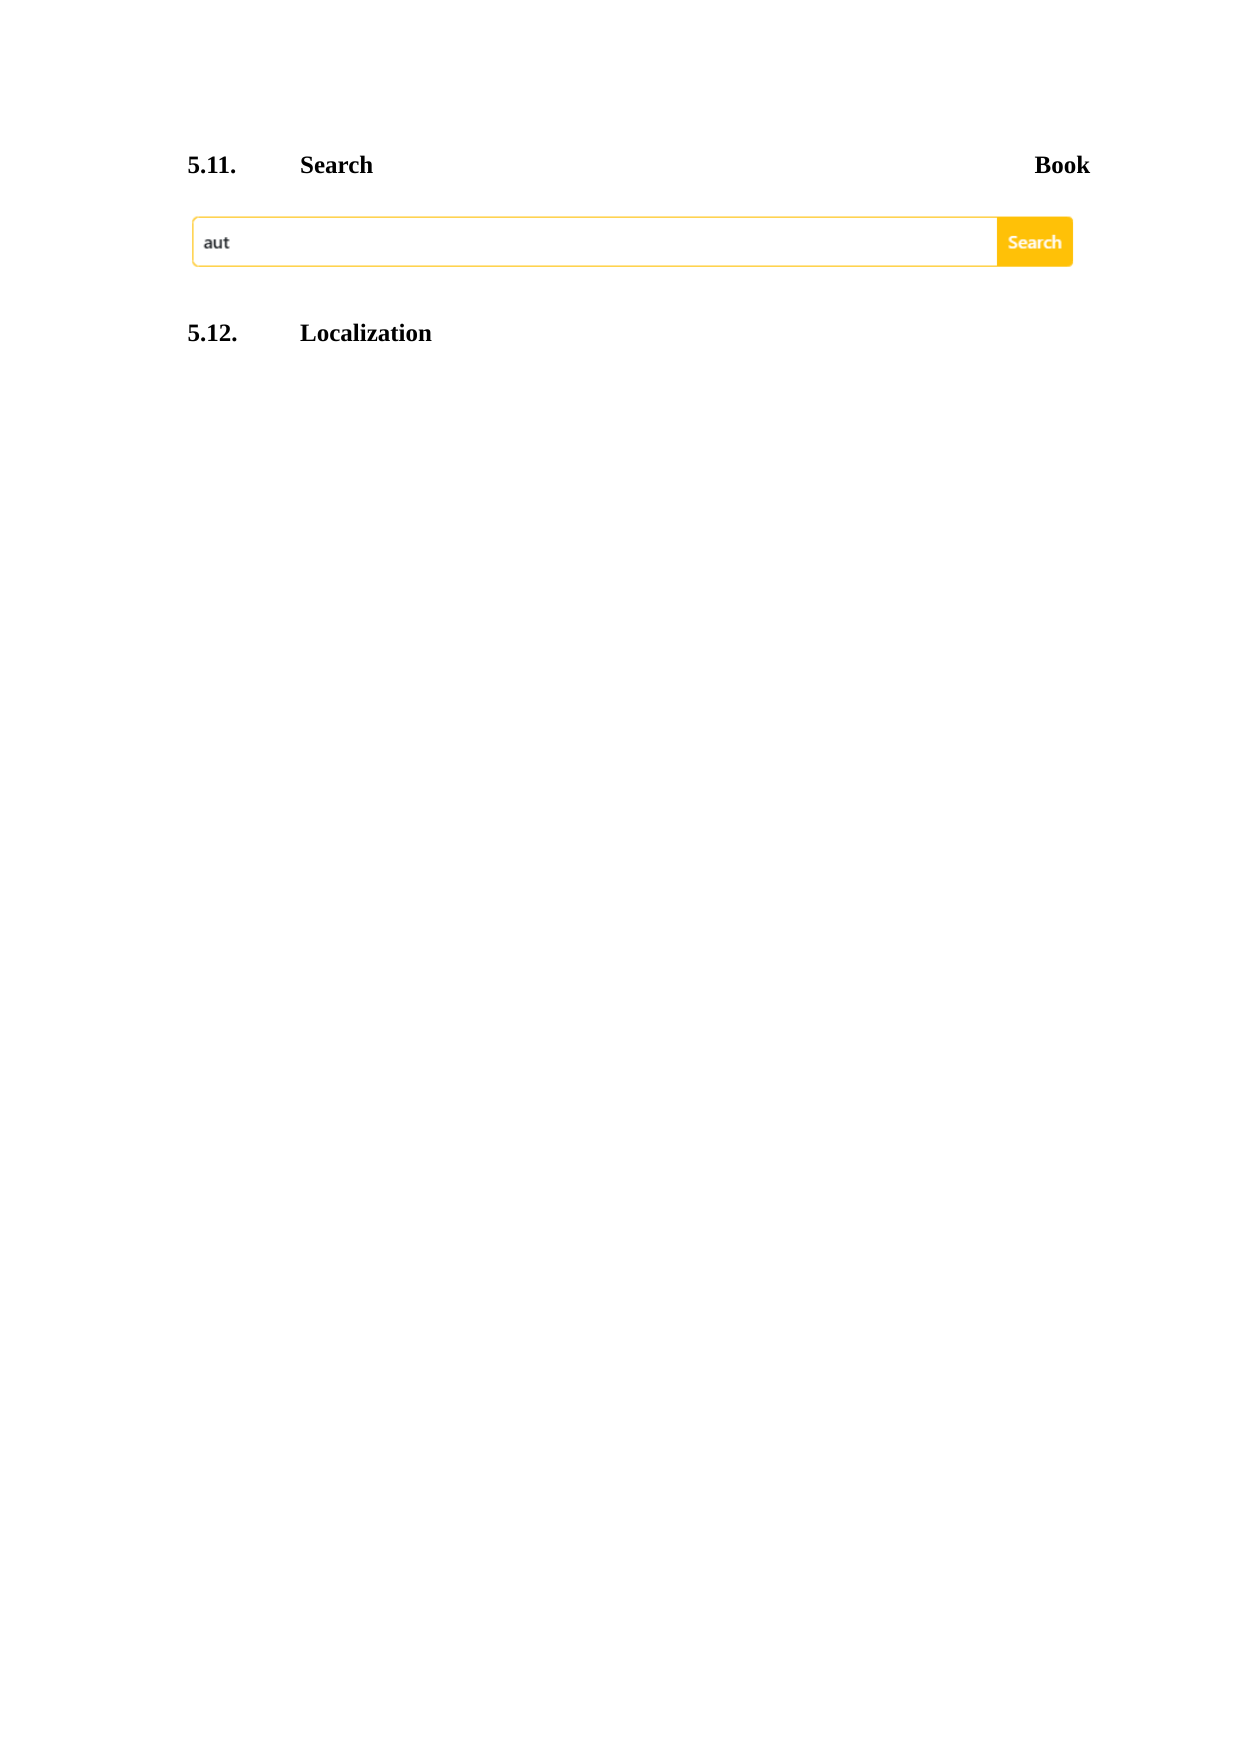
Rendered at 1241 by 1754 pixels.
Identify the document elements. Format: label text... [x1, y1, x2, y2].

list Search Book [165, 150, 1090, 195]
list Localization [165, 318, 1090, 347]
picture [164, 195, 1105, 301]
